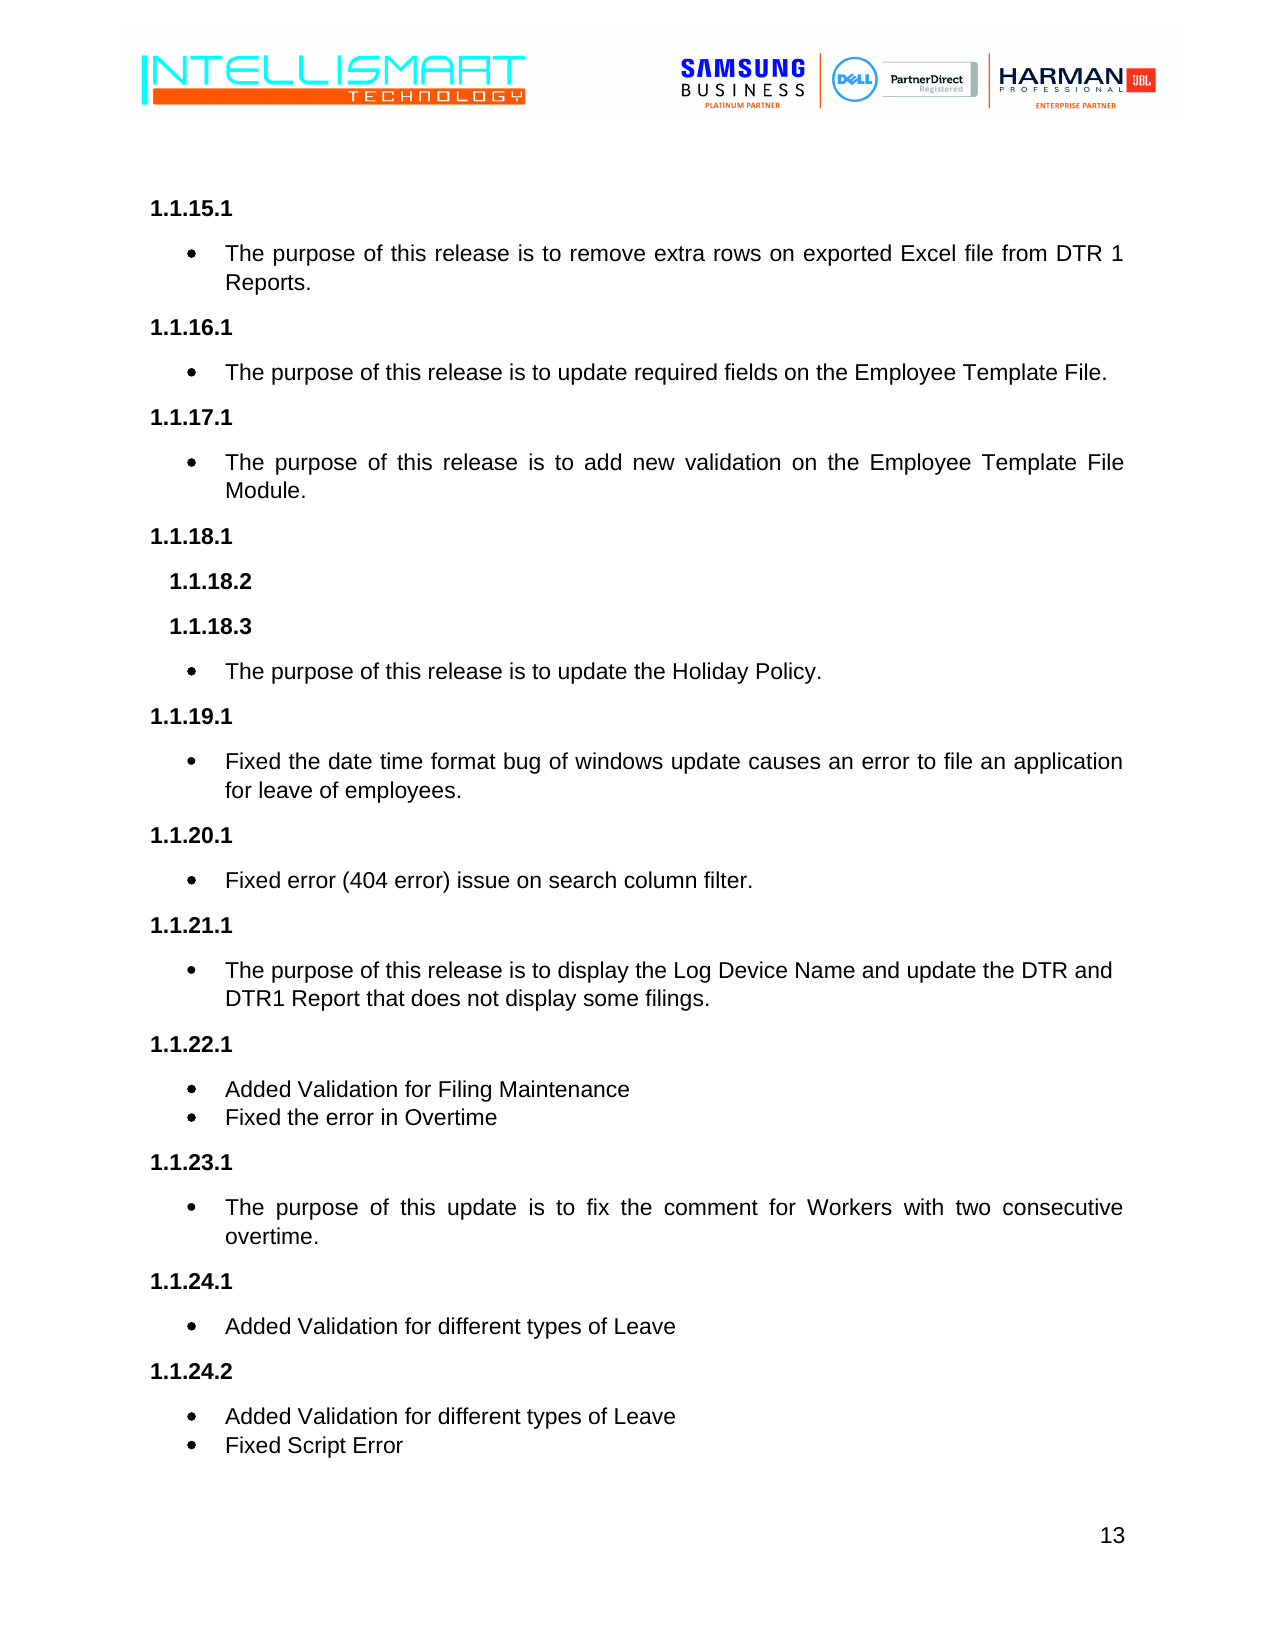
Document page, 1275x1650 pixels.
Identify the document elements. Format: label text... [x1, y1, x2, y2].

text 1.1.18.2 [150, 568, 1125, 594]
list The purpose of this release is to add new validation on the Employee Template File Module. [187, 449, 1125, 504]
list Added Validation for Filing Maintenance [187, 1076, 1125, 1102]
list The purpose of this release is to remove extra rows on exported Excel file from DTR 1 Reports. [187, 240, 1125, 295]
text 1.1.21.1 [150, 912, 1125, 938]
text 1.1.15.1 [150, 195, 1125, 221]
text 1.1.24.1 [150, 1268, 1125, 1294]
picture [120, 27, 1180, 121]
text 1.1.20.1 [150, 822, 1125, 848]
list The purpose of this release is to update the Holiday Policy. [187, 658, 1125, 684]
list Fixed the error in Overtime [187, 1104, 1125, 1130]
text 1.1.16.1 [150, 314, 1125, 340]
text 1.1.18.3 [150, 613, 1125, 639]
list Added Validation for different types of Leave [187, 1403, 1125, 1429]
list Fixed the date time format bug of windows update causes an error to file an application for leave of employees. [187, 748, 1125, 803]
text 1.1.24.2 [150, 1358, 1125, 1384]
text 1.1.19.1 [150, 703, 1125, 729]
text 1.1.23.1 [150, 1149, 1125, 1176]
text 1.1.17.1 [150, 404, 1125, 430]
list Fixed Script Error [187, 1432, 1125, 1458]
list The purpose of this release is to update required fields on the Employee Template File. [187, 359, 1125, 385]
list The purpose of this release is to display the Log Device Name and update the DTR and DTR1 Report that does not display some filings. [187, 957, 1125, 1012]
list The purpose of this update is to fix the comment for Workers with two consecutive overtime. [187, 1194, 1125, 1249]
text 1.1.18.1 [150, 523, 1125, 549]
list Added Validation for different types of Leave [187, 1313, 1125, 1339]
list Fixed error (404 error) issue on search column filter. [187, 867, 1125, 893]
text 1.1.22.1 [150, 1031, 1125, 1057]
